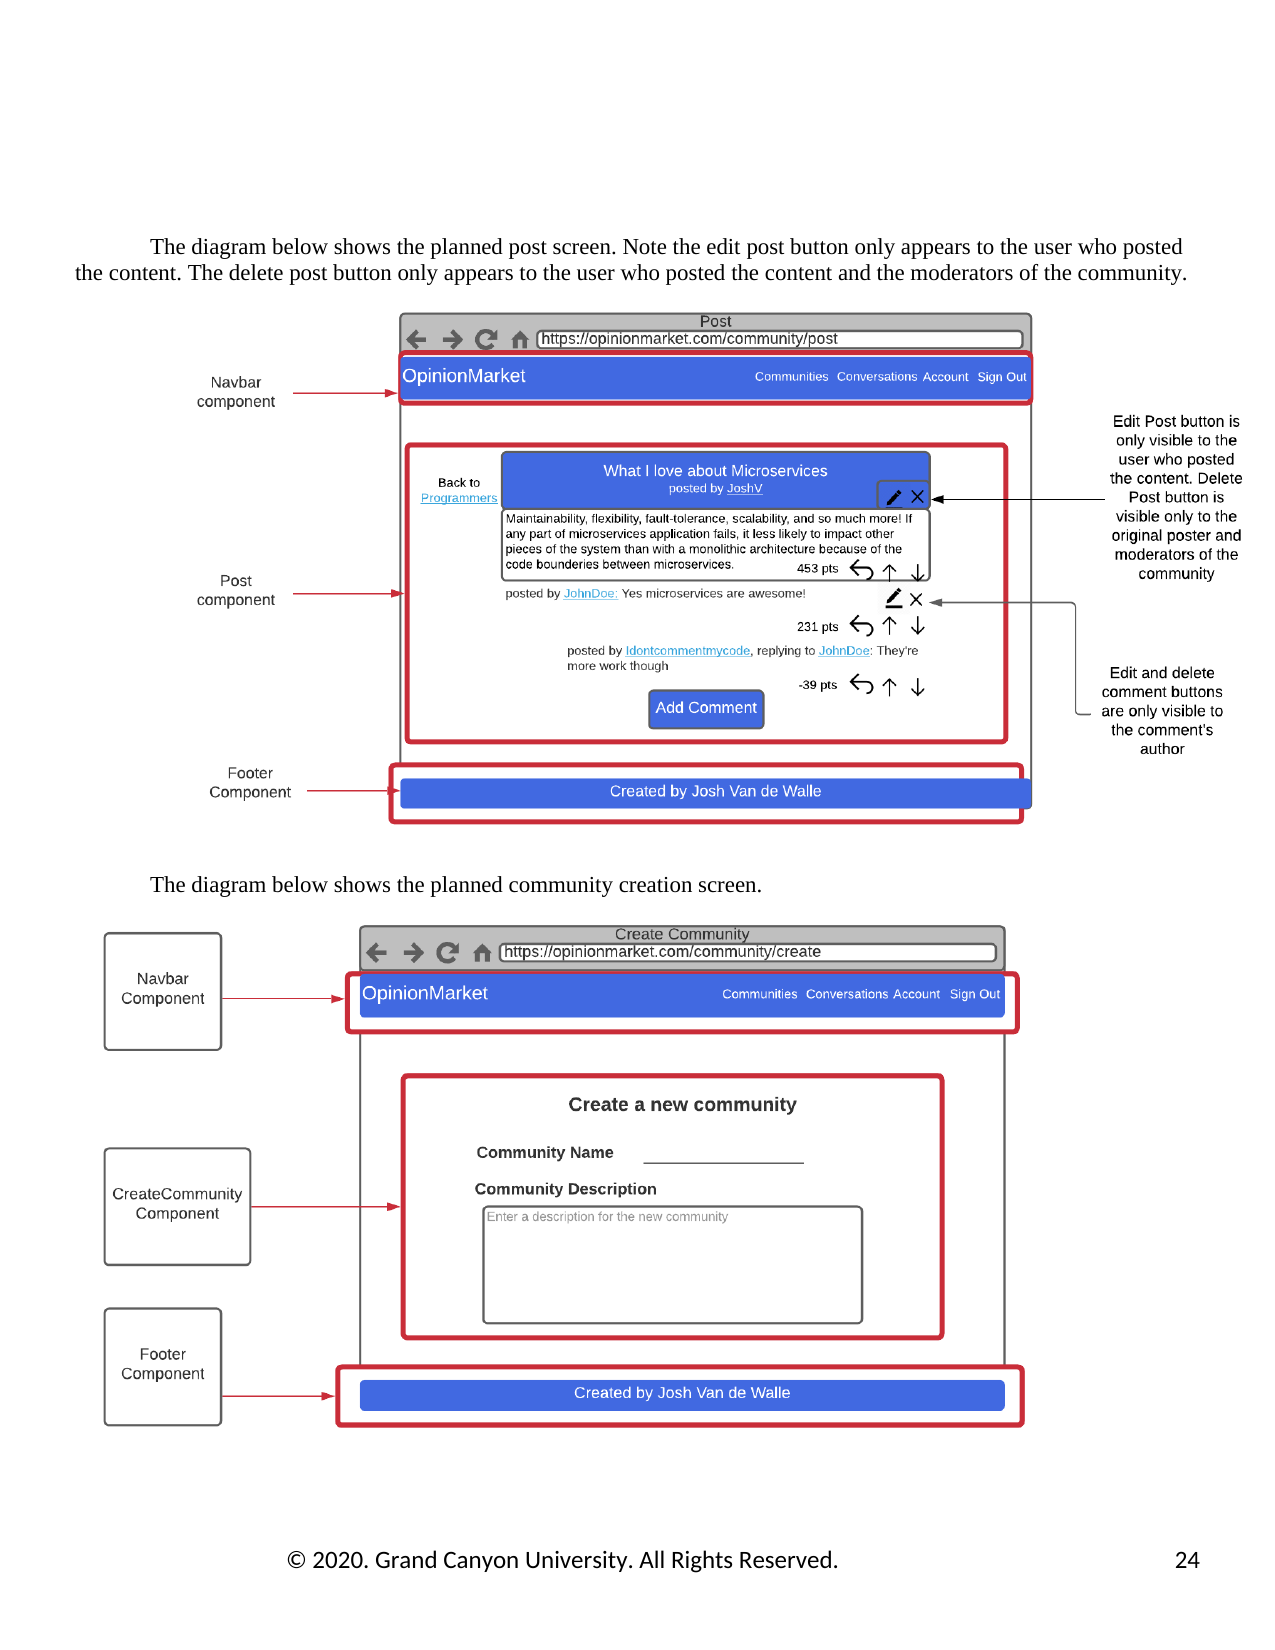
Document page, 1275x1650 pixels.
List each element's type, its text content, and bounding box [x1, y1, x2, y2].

picture [150, 285, 1275, 871]
text The diagram below shows the planned post screen. Note the edit post button only appears to the user who posted the content. The delete post button only appears to the user who posted the content and the moderators of the community. [75, 233, 1200, 286]
picture [75, 897, 1050, 1454]
text The diagram below shows the planned community creation screen. [150, 871, 1200, 897]
